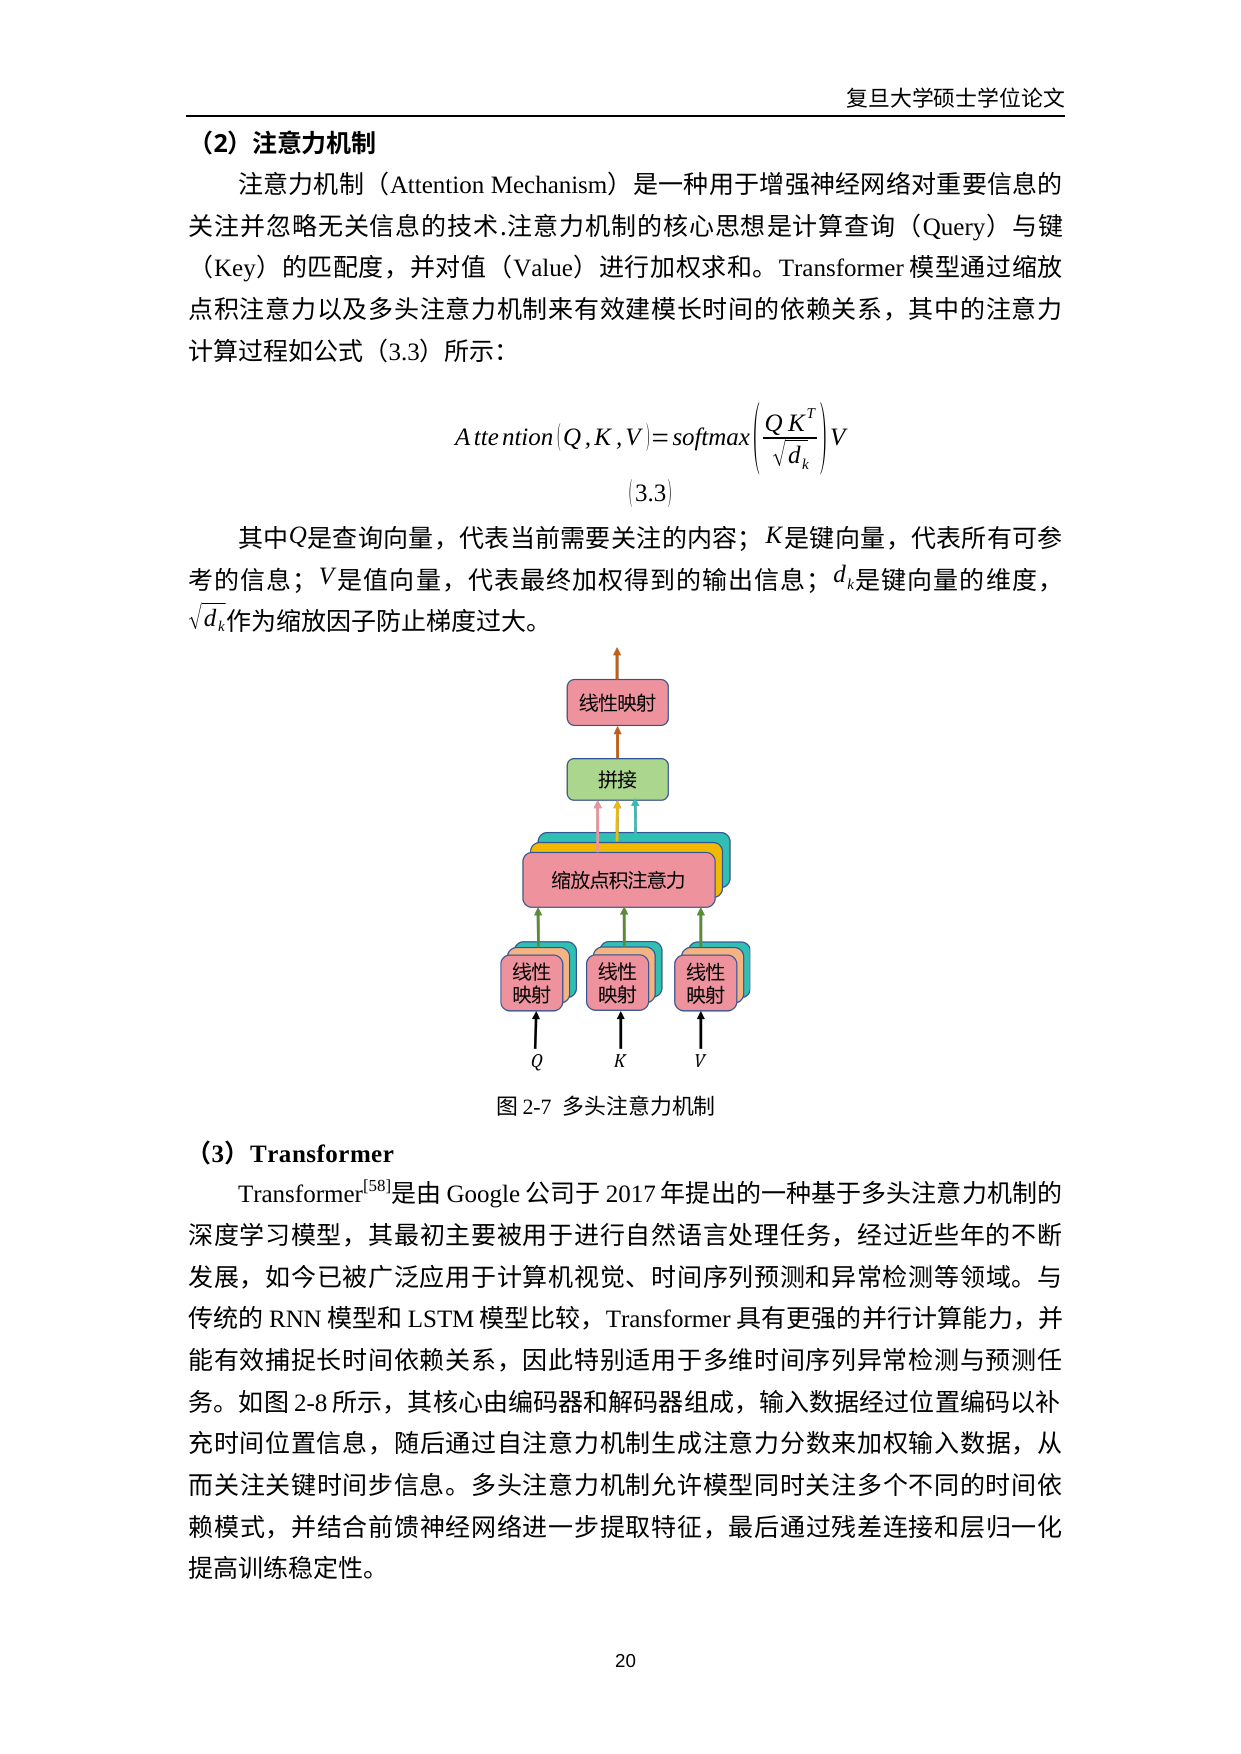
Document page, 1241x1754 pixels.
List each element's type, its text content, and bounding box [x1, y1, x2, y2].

text （2）注意力机制 [188, 124, 1065, 160]
text （3）Transformer [186, 1133, 1065, 1169]
text 其中是查询向量，代表当前需要关注的内容；是键向量，代表所有可参考的信息；是值向量，代表最终加权得到的输出信息；是键向量的维度，作为缩放因子防止梯度过大。 [188, 514, 1063, 639]
text Transformer[58]是由Google公司于2017年提出的一种基于多头注意力机制的深度学习模型，其最初主要被用于进行自然语言处理任务，经过近些年的不断发展，如今已被广泛应用于计算机视觉、时间序列预测和异常检测等领域。与传统的RNN模型和LSTM模型比较，Transformer具有更强的并行计算能力，并能有效捕捉长时间依赖关系，因此特别适用于多维时间序列异常检测与预测任务。如图2-8所示，其核心由编码器和解码器组成，输入数据经过位置编码以补充时间位置信息，随后通过自注意力机制生成注意力分数来加权输入数据，从而关注关键时间步信息。多头注意力机制允许模型同时关注多个不同的时间依赖模式，并结合前馈神经网络进一步提取特征，最后通过残差连接和层归一化提高训练稳定性。 [188, 1169, 1063, 1586]
picture [500, 639, 751, 1072]
text 注意力机制（Attention Mechanism）是一种用于增强神经网络对重要信息的关注并忽略无关信息的技术.注意力机制的核心思想是计算查询（Query）与键（Key）的匹配度，并对值（Value）进行加权求和。Transformer模型通过缩放点积注意力以及多头注意力机制来有效建模长时间的依赖关系，其中的注意力计算过程如公式（3.3）所示： [188, 160, 1063, 368]
text 图2-7 多头注意力机制 [496, 1089, 1065, 1121]
